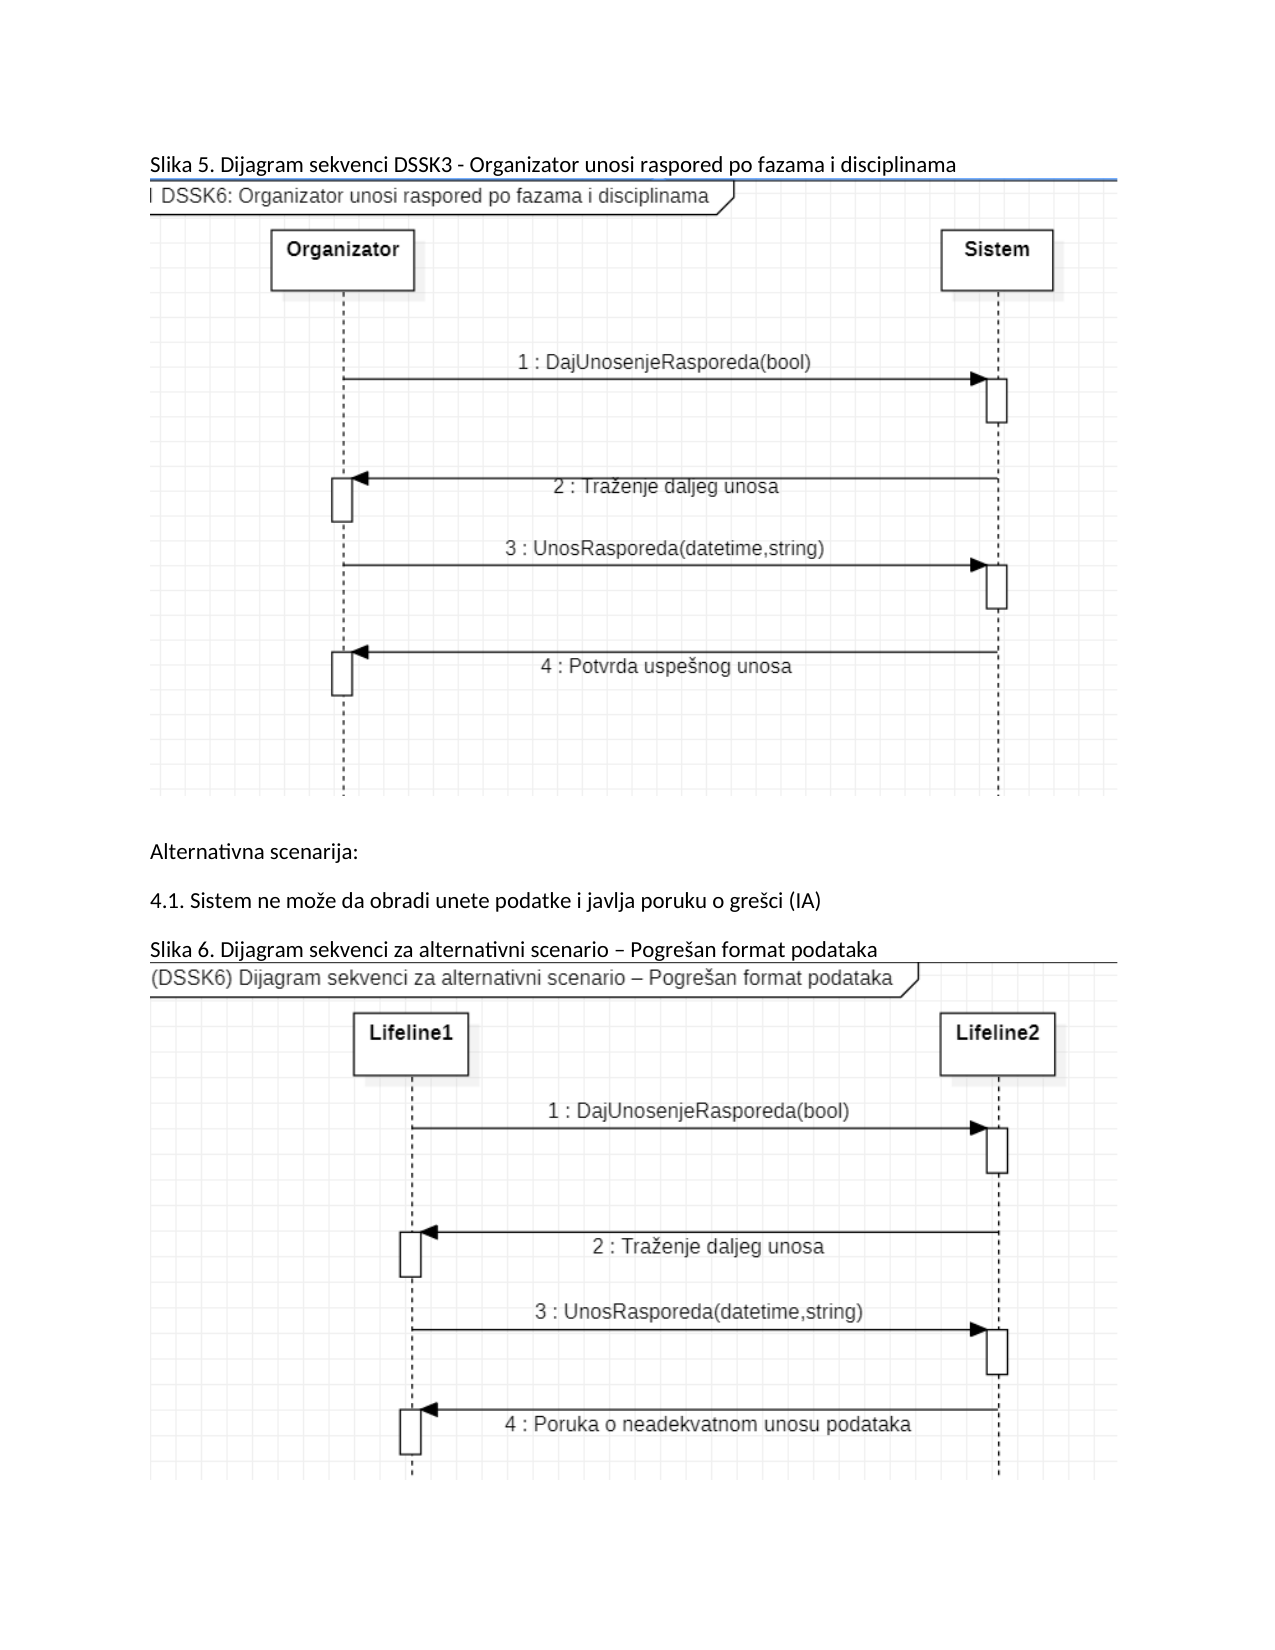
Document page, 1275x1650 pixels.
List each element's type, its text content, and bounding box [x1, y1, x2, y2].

picture [150, 962, 1118, 1480]
text Alternativna scenarija: [150, 837, 1125, 865]
text 4.1. Sistem ne može da obradi unete podatke i javlja poruku o grešci (IA) [150, 886, 1125, 914]
picture [150, 178, 1118, 796]
